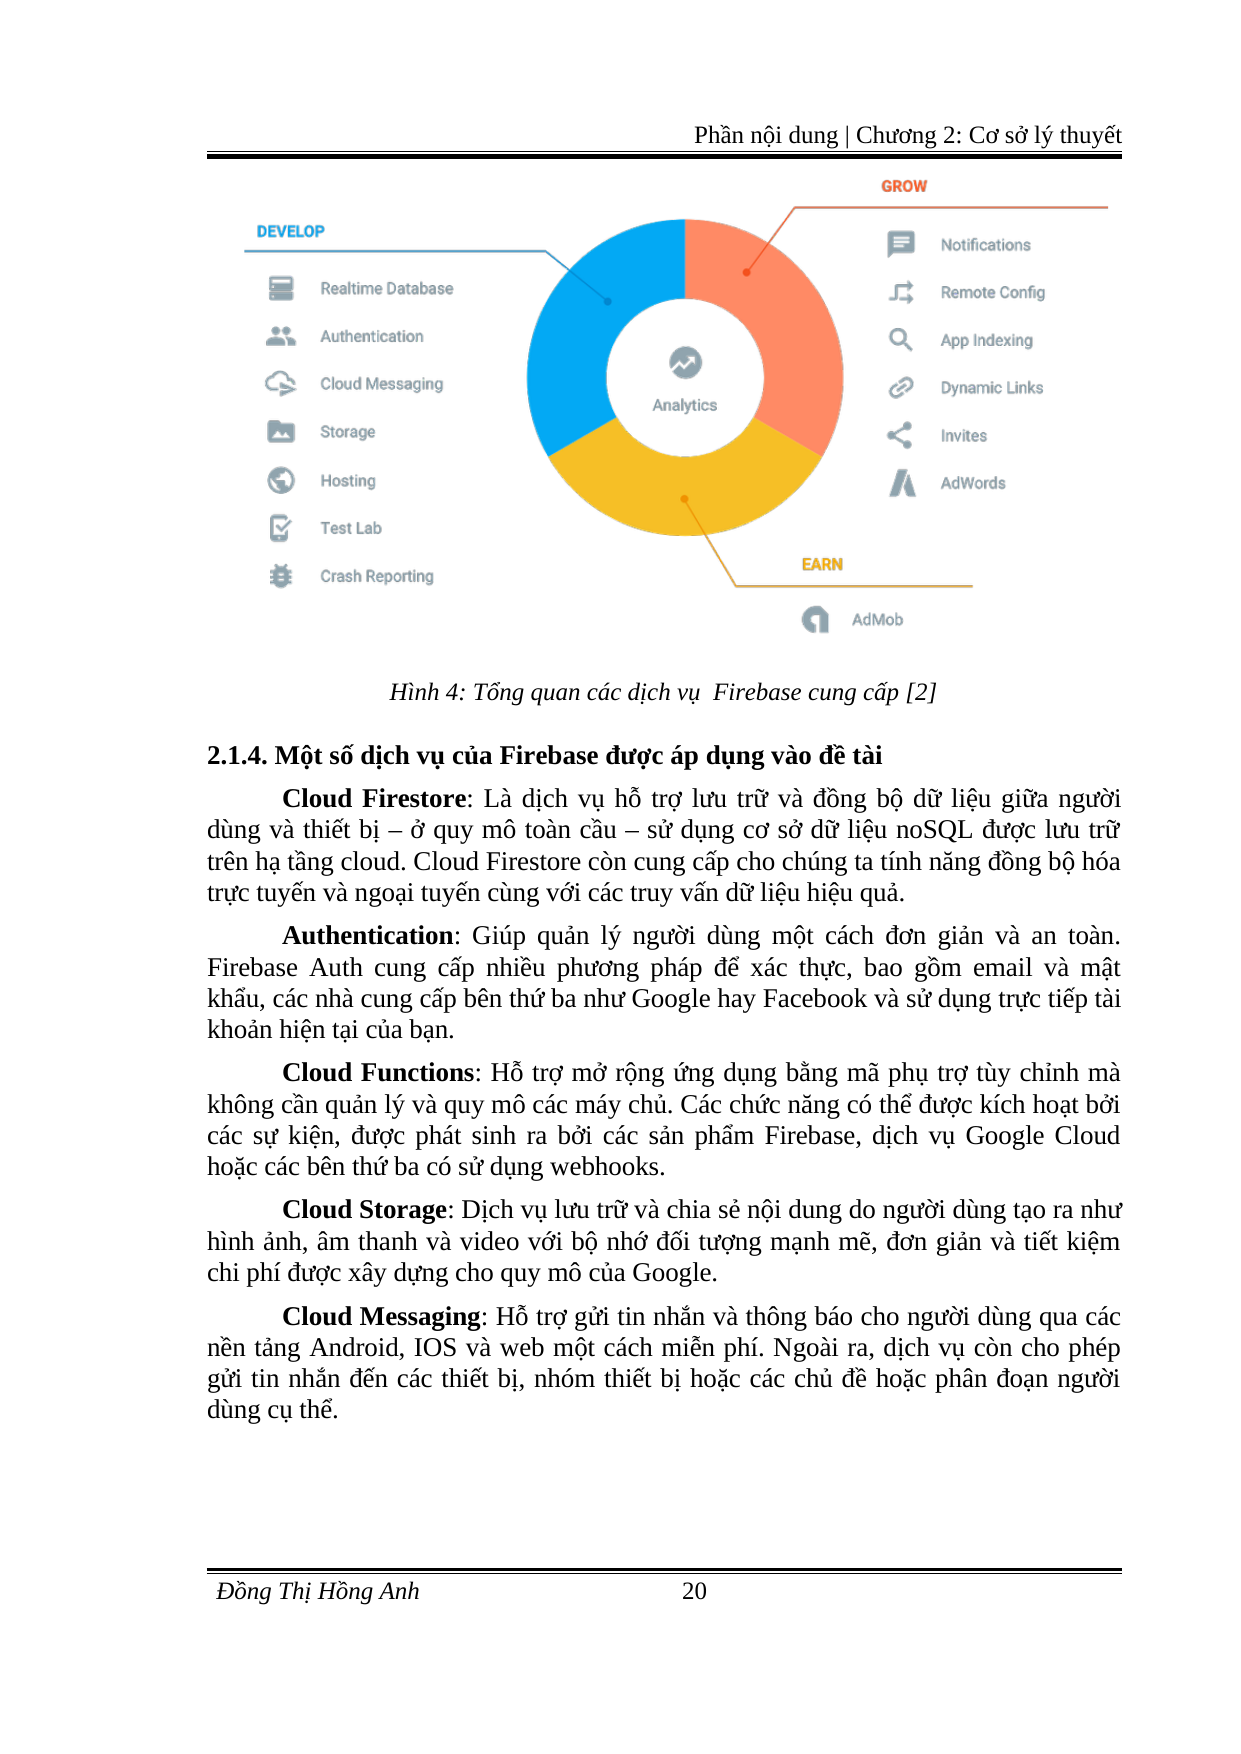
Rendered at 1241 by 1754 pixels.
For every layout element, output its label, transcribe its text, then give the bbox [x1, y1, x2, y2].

text Cloud Messaging: Hỗ trợ gửi tin nhắn và thông báo cho người dùng qua các nền tảng Android, IOS và web một cách miễn phí. Ngoài ra, dịch vụ còn cho phép gửi tin nhắn đến các thiết bị, nhóm thiết bị hoặc các chủ đề hoặc phân đoạn người dùng cụ thể. [207, 1299, 1122, 1424]
picture [244, 177, 1109, 665]
text Cloud Firestore: Là dịch vụ hỗ trợ lưu trữ và đồng bộ dữ liệu giữa người dùng và thiết bị – ở quy mô toàn cầu – sử dụng cơ sở dữ liệu noSQL được lưu trữ trên hạ tầng cloud. Cloud Firestore còn cung cấp cho chúng ta tính năng đồng bộ hóa trực tuyến và ngoại tuyến cùng với các truy vấn dữ liệu hiệu quả. [207, 782, 1122, 907]
text Cloud Functions: Hỗ trợ mở rộng ứng dụng bằng mã phụ trợ tùy chỉnh mà không cần quản lý và quy mô các máy chủ. Các chức năng có thể được kích hoạt bởi các sự kiện, được phát sinh ra bởi các sản phẩm Firebase, dịch vụ Google Cloud hoặc các bên thứ ba có sử dụng webhooks. [207, 1057, 1122, 1181]
subtitle 2.1.4. Một số dịch vụ của Firebase được áp dụng vào đề tài [207, 739, 1122, 770]
text Cloud Storage: Dịch vụ lưu trữ và chia sẻ nội dung do người dùng tạo ra như hình ảnh, âm thanh và video với bộ nhớ đối tượng mạnh mẽ, đơn giản và tiết kiệm chi phí được xây dựng cho quy mô của Google. [207, 1194, 1122, 1287]
text Authentication: Giúp quản lý người dùng một cách đơn giản và an toàn. Firebase Auth cung cấp nhiều phương pháp để xác thực, bao gồm email và mật khẩu, các nhà cung cấp bên thứ ba như Google hay Facebook và sử dụng trực tiếp tài khoản hiện tại của bạn. [207, 919, 1122, 1044]
